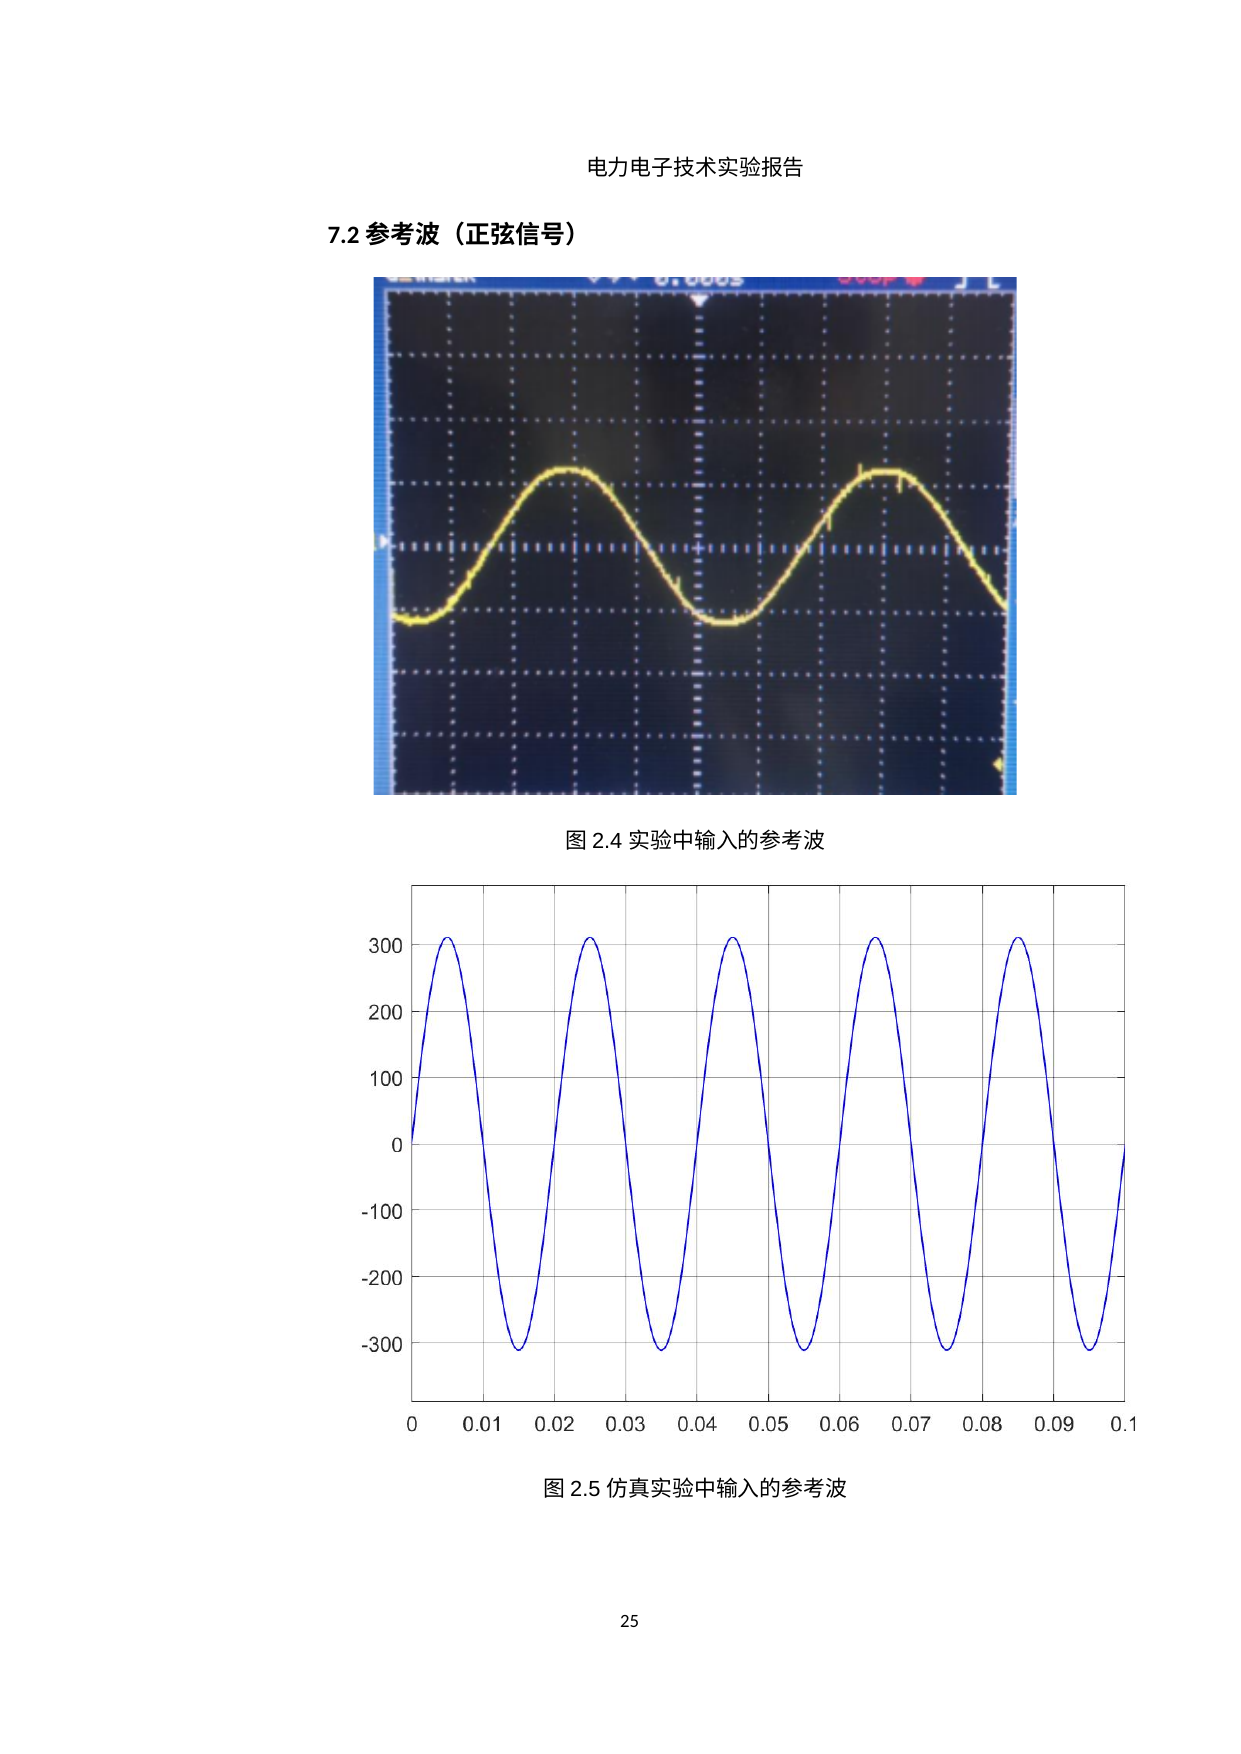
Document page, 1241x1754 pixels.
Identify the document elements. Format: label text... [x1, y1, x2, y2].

picture [373, 277, 1017, 795]
picture [327, 856, 1192, 1468]
subtitle 7.2 参考波（正弦信号） [177, 199, 1063, 267]
text 图 2.5 仿真实验中输入的参考波 [177, 1469, 1063, 1504]
text 图 2.4 实验中输入的参考波 [177, 822, 1063, 856]
